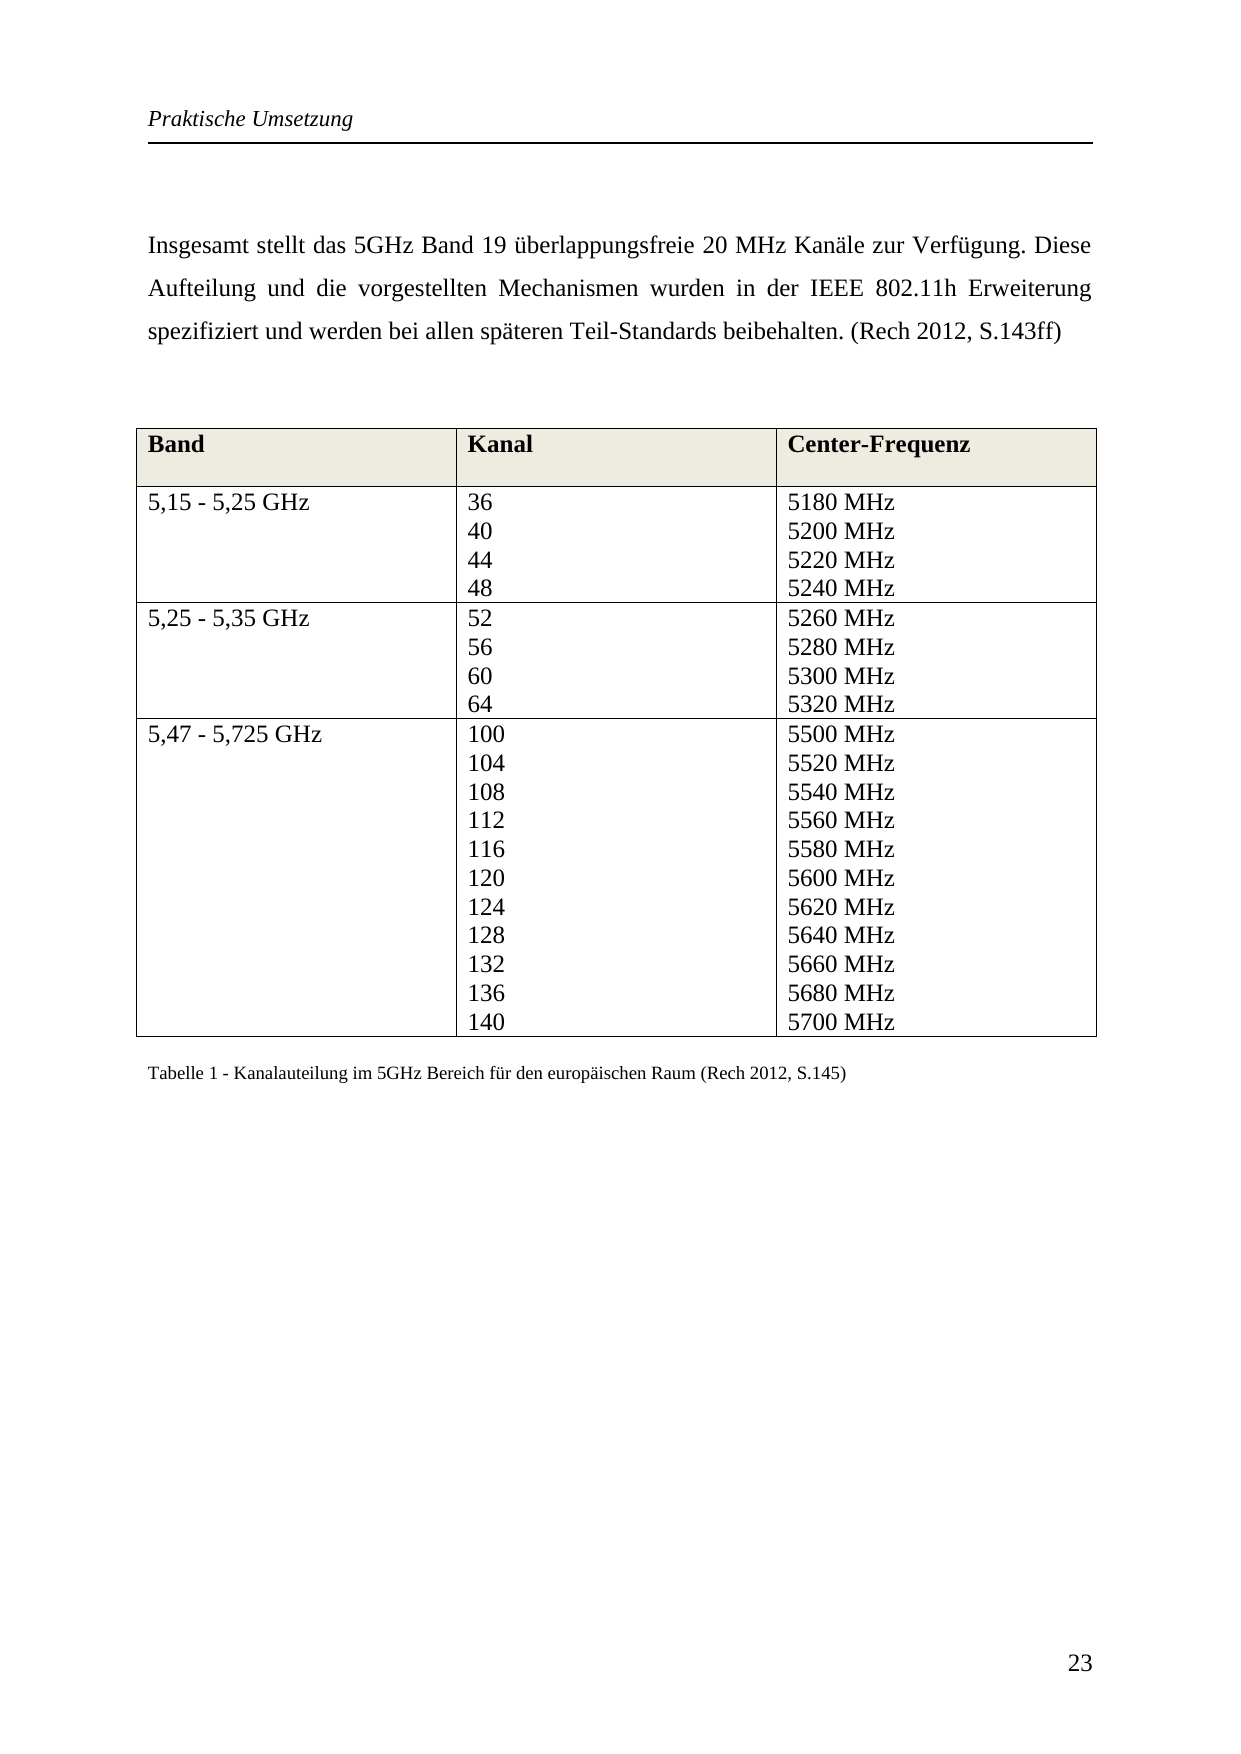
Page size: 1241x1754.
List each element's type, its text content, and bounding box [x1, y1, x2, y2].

table_header Kanal [457, 429, 776, 486]
table_header Center-Frequenz [777, 429, 1096, 486]
table_cell 5,25 - 5,35 GHz [137, 603, 456, 718]
text Insgesamt stellt das 5GHz Band 19 überlappungsfreie 20 MHz Kanäle zur Verfügung. Diese Aufteilung und die vorgestellten Mechanismen wurden in der IEEE 802.11h Erweiterung spezifiziert und werden bei allen späteren Teil-Standards beibehalten. (Rech 2012, S.143ff) [148, 230, 1093, 345]
table_cell 52 56 60 64 [457, 603, 776, 718]
table_cell 5260 MHz 5280 MHz 5300 MHz 5320 MHz [777, 603, 1096, 718]
text Tabelle 1 - Kanalauteilung im 5GHz Bereich für den europäischen Raum (Rech 2012, S.145) [148, 1062, 1093, 1083]
table_header Band [137, 429, 456, 486]
table_cell 36 40 44 48 [457, 487, 776, 602]
table_cell 5,47 - 5,725 GHz [137, 719, 456, 1036]
table_cell 5500 MHz 5520 MHz 5540 MHz 5560 MHz 5580 MHz 5600 MHz 5620 MHz 5640 MHz 5660 MHz 5680 MHz 5700 MHz [777, 719, 1096, 1036]
table_cell 5,15 - 5,25 GHz [137, 487, 456, 602]
table_cell 100 104 108 112 116 120 124 128 132 136 140 [457, 719, 776, 1036]
table_cell 5180 MHz 5200 MHz 5220 MHz 5240 MHz [777, 487, 1096, 602]
